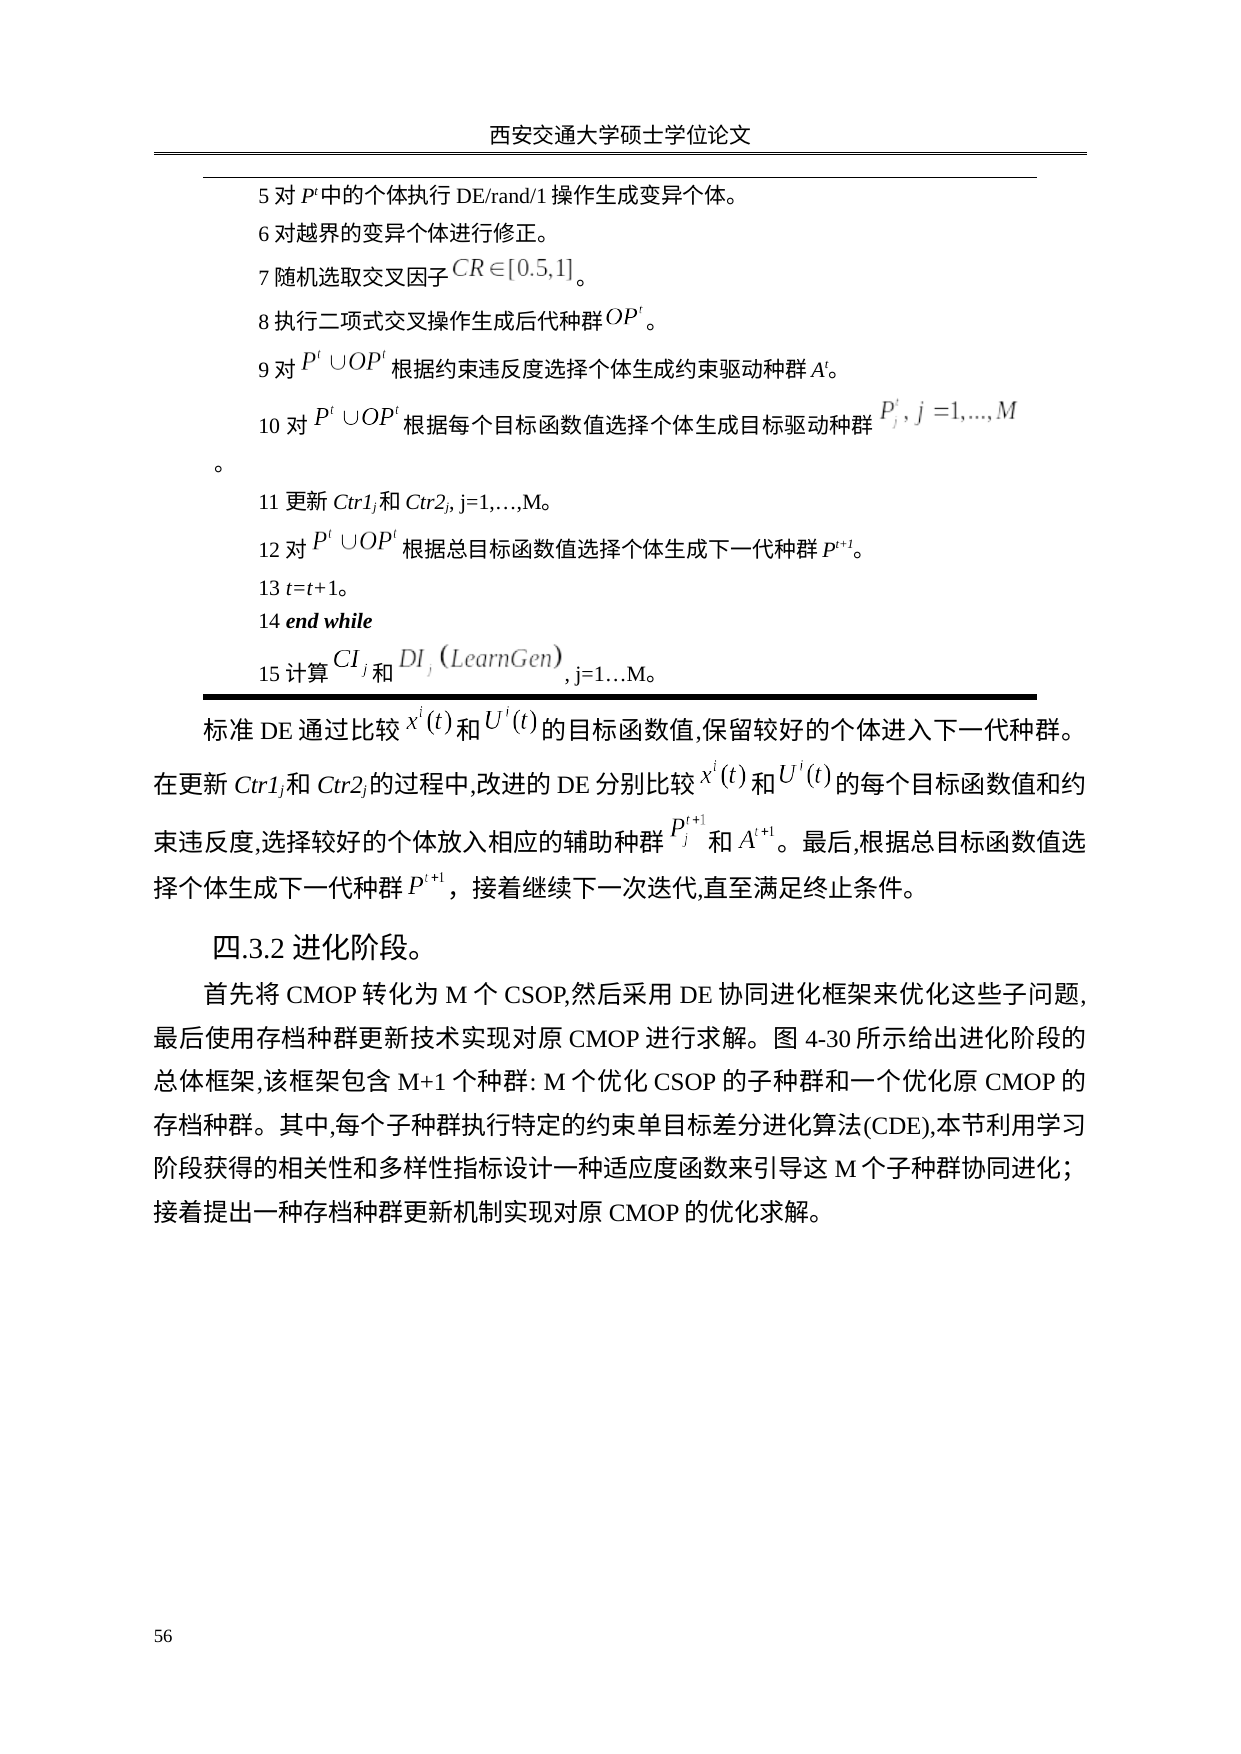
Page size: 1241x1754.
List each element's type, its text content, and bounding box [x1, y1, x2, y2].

text 标准DE通过比较和的目标函数值,保留较好的个体进入下一代种群。在更新Ctr1j和Ctr2j的过程中,改进的DE分别比较和的每个目标函数值和约束违反度,选择较好的个体放入相应的辅助种群和。最后,根据总目标函数值选择个体生成下一代种群，接着继续下一次迭代,直至满足终止条件。 [153, 700, 1087, 904]
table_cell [203, 178, 1037, 693]
subtitle 进化阶段。 [153, 924, 1087, 966]
